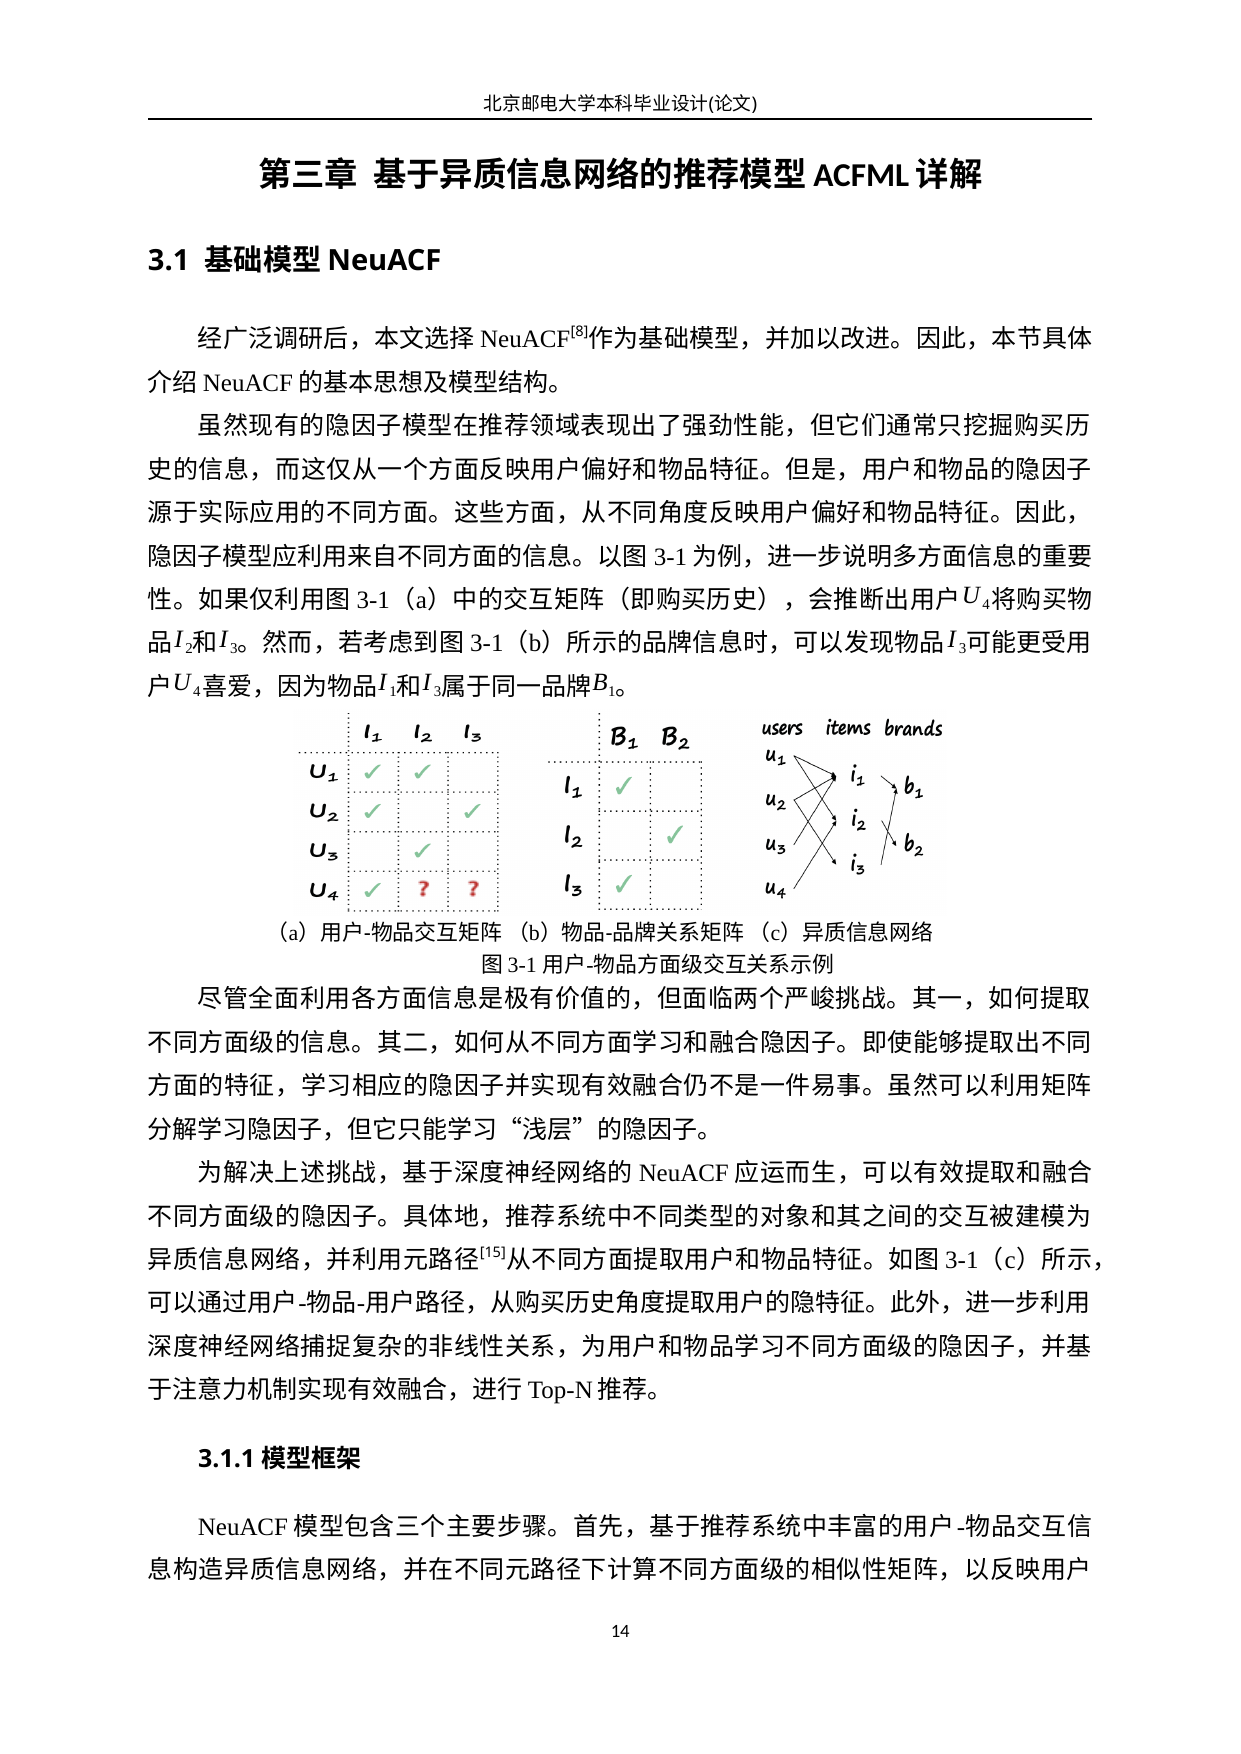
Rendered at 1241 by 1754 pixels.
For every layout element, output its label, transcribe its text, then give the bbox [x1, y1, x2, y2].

subtitle 3.1 基础模型NeuACF [148, 237, 1092, 279]
text 虽然现有的隐因子模型在推荐领域表现出了强劲性能，但它们通常只挖掘购买历史的信息，而这仅从一个方面反映用户偏好和物品特征。但是，用户和物品的隐因子源于实际应用的不同方面。这些方面，从不同角度反映用户偏好和物品特征。因此，隐因子模型应利用来自不同方面的信息。以图3-1为例，进一步说明多方面信息的重要性。如果仅利用图3-1（a）中的交互矩阵（即购买历史），会推断出用户将购买物品和。然而，若考虑到图3-1（b）所示的品牌信息时，可以发现物品可能更受用户喜爱，因为物品和属于同一品牌。 [148, 406, 1092, 703]
list 图3-1 用户-物品方面级交互关系示例 [223, 947, 1092, 979]
list （a）用户-物品交互矩阵 （b）物品-品牌关系矩阵 （c）异质信息网络 [223, 915, 1092, 947]
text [148, 1507, 1092, 1586]
text 为解决上述挑战，基于深度神经网络的NeuACF应运而生，可以有效提取和融合不同方面级的隐因子。具体地，推荐系统中不同类型的对象和其之间的交互被建模为异质信息网络，并利用元路径[15]从不同方面提取用户和物品特征。如图3-1（c）所示，可以通过用户-物品-用户路径，从购买历史角度提取用户的隐特征。此外，进一步利用深度神经网络捕捉复杂的非线性关系，为用户和物品学习不同方面级的隐因子，并基于注意力机制实现有效融合，进行Top-N推荐。 [148, 1152, 1092, 1406]
text 尽管全面利用各方面信息是极有价值的，但面临两个严峻挑战。其一，如何提取不同方面级的信息。其二，如何从不同方面学习和融合隐因子。即使能够提取出不同方面的特征，学习相应的隐因子并实现有效融合仍不是一件易事。虽然可以利用矩阵分解学习隐因子，但它只能学习“浅层”的隐因子。 [148, 979, 1092, 1145]
text 经广泛调研后，本文选择NeuACF[8]作为基础模型，并加以改进。因此，本节具体介绍NeuACF的基本思想及模型结构。 [148, 319, 1092, 398]
subtitle 3.1.1 模型框架 [148, 1438, 1092, 1474]
subtitle 第三章 基于异质信息网络的推荐模型ACFML详解 [148, 148, 1092, 196]
picture [292, 709, 948, 916]
